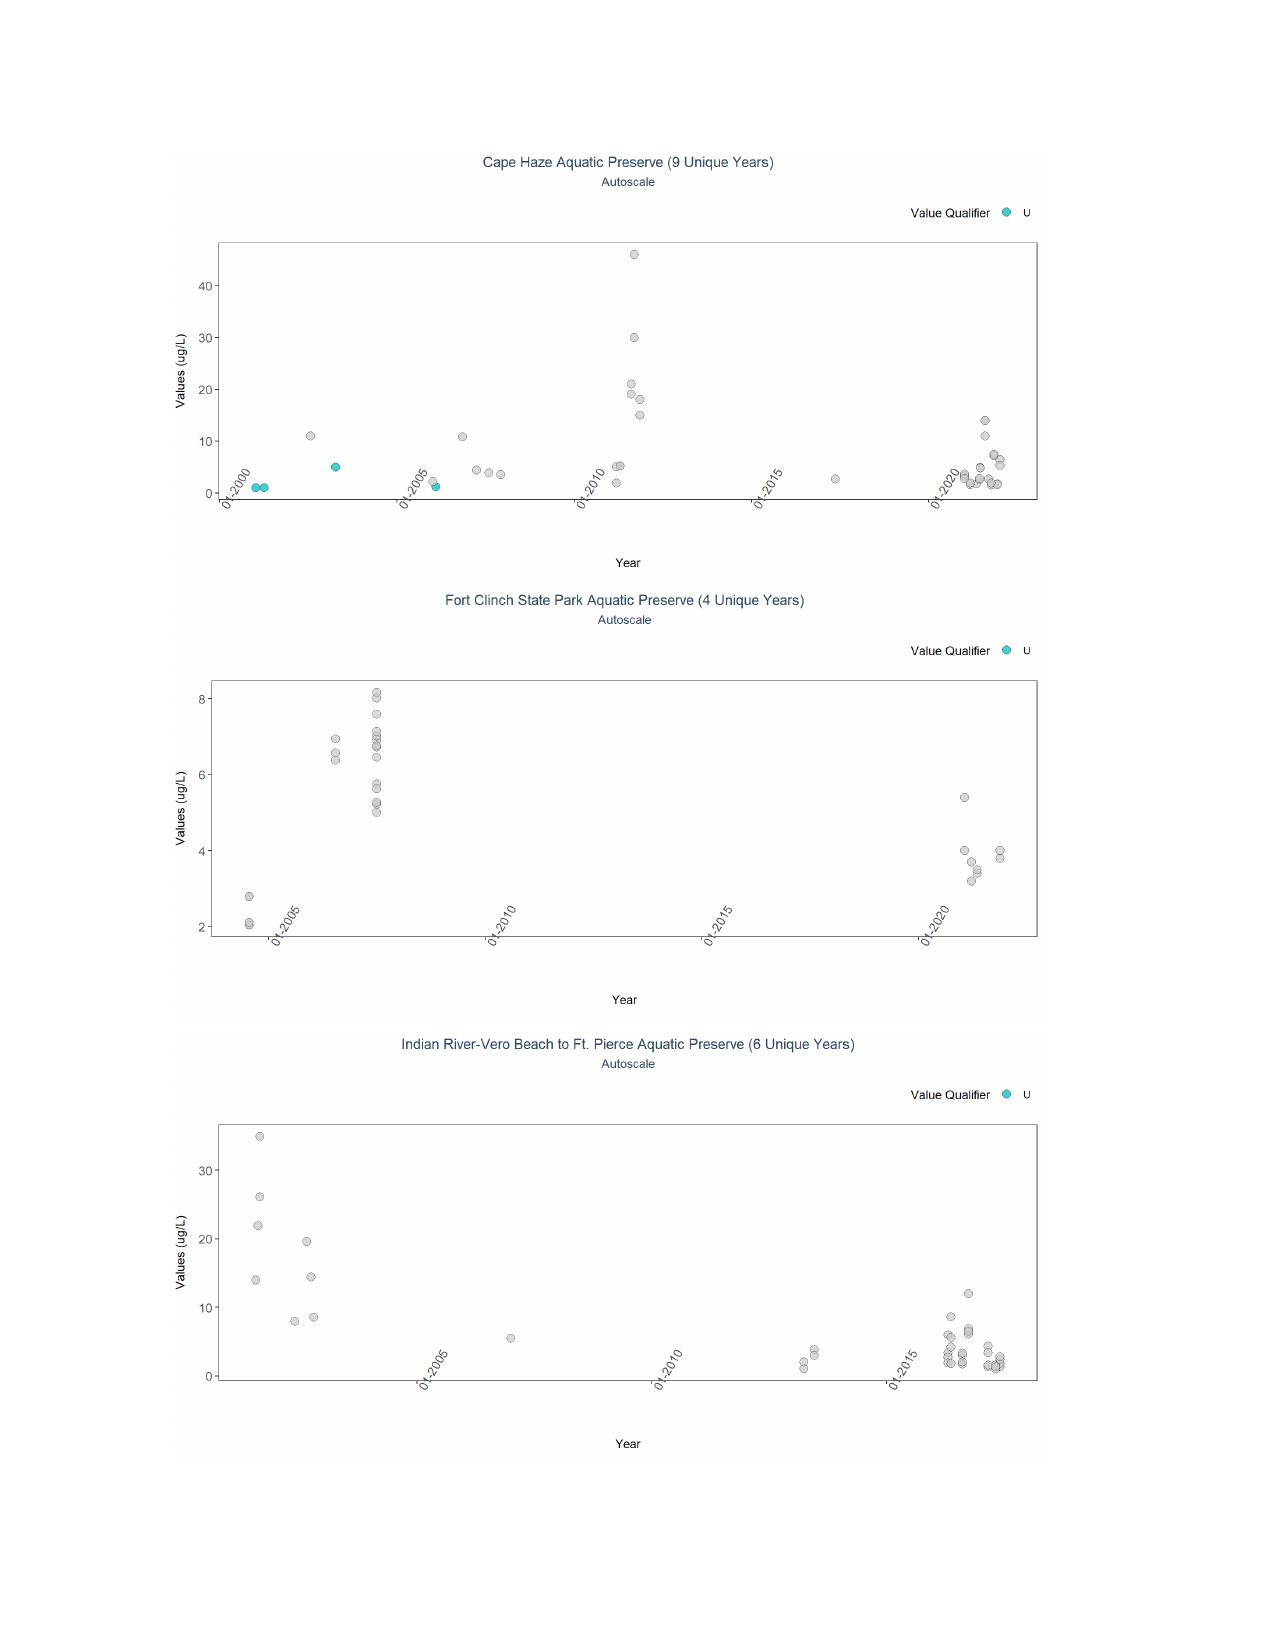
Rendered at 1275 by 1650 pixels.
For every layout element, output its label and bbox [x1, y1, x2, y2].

picture [168, 1031, 1044, 1469]
picture [168, 150, 1044, 1025]
